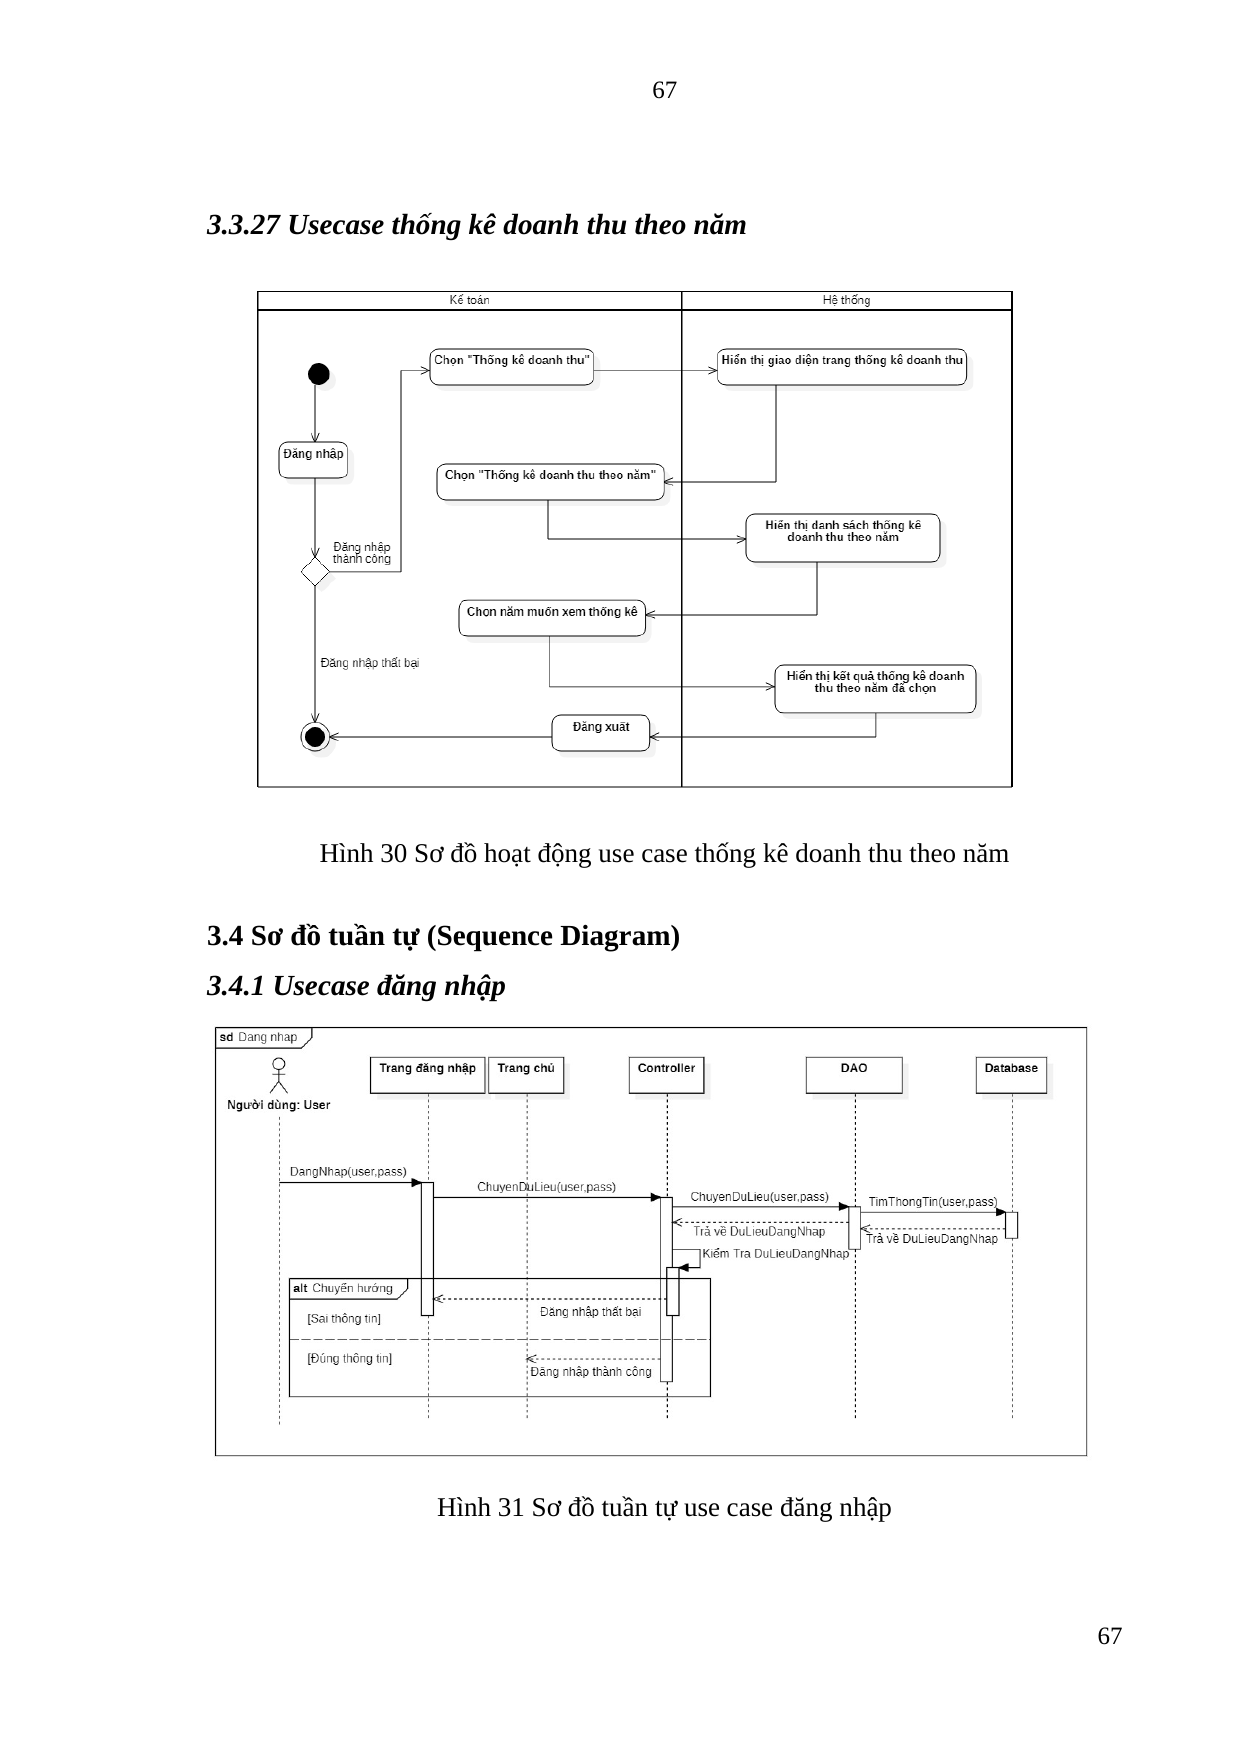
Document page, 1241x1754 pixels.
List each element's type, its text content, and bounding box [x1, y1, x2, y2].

picture [206, 257, 1123, 837]
picture [206, 1018, 1123, 1492]
text 3.4 Sơ đồ tuần tự (Sequence Diagram) [207, 918, 1122, 951]
text 3.3.27 Usecase thống kê doanh thu theo năm [207, 207, 1132, 240]
text 3.4.1 Usecase đăng nhập [207, 968, 1132, 1002]
